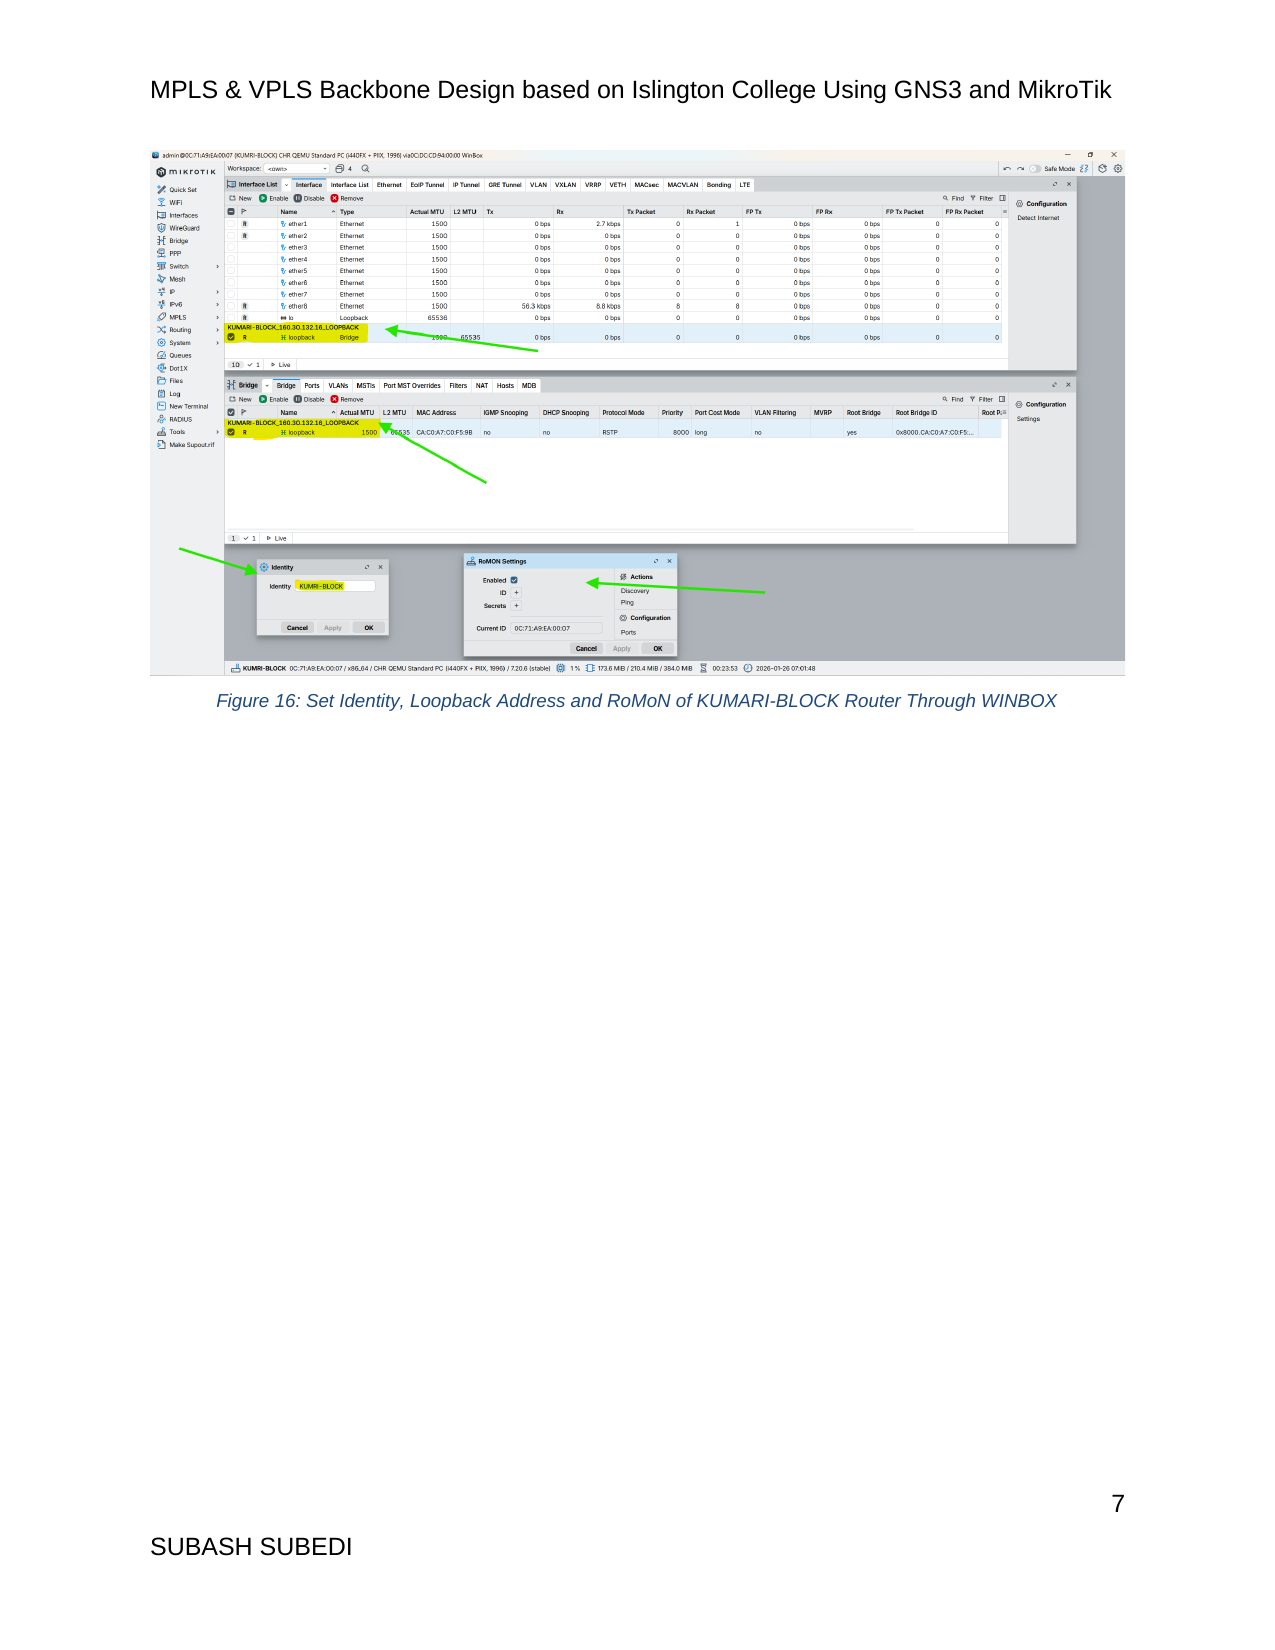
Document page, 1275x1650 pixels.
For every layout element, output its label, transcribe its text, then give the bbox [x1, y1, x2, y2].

picture [150, 150, 1125, 676]
text Figure 16: Set Identity, Loopback Address and RoMoN of KUMARI-BLOCK Router Through WINBOX [150, 690, 1125, 711]
